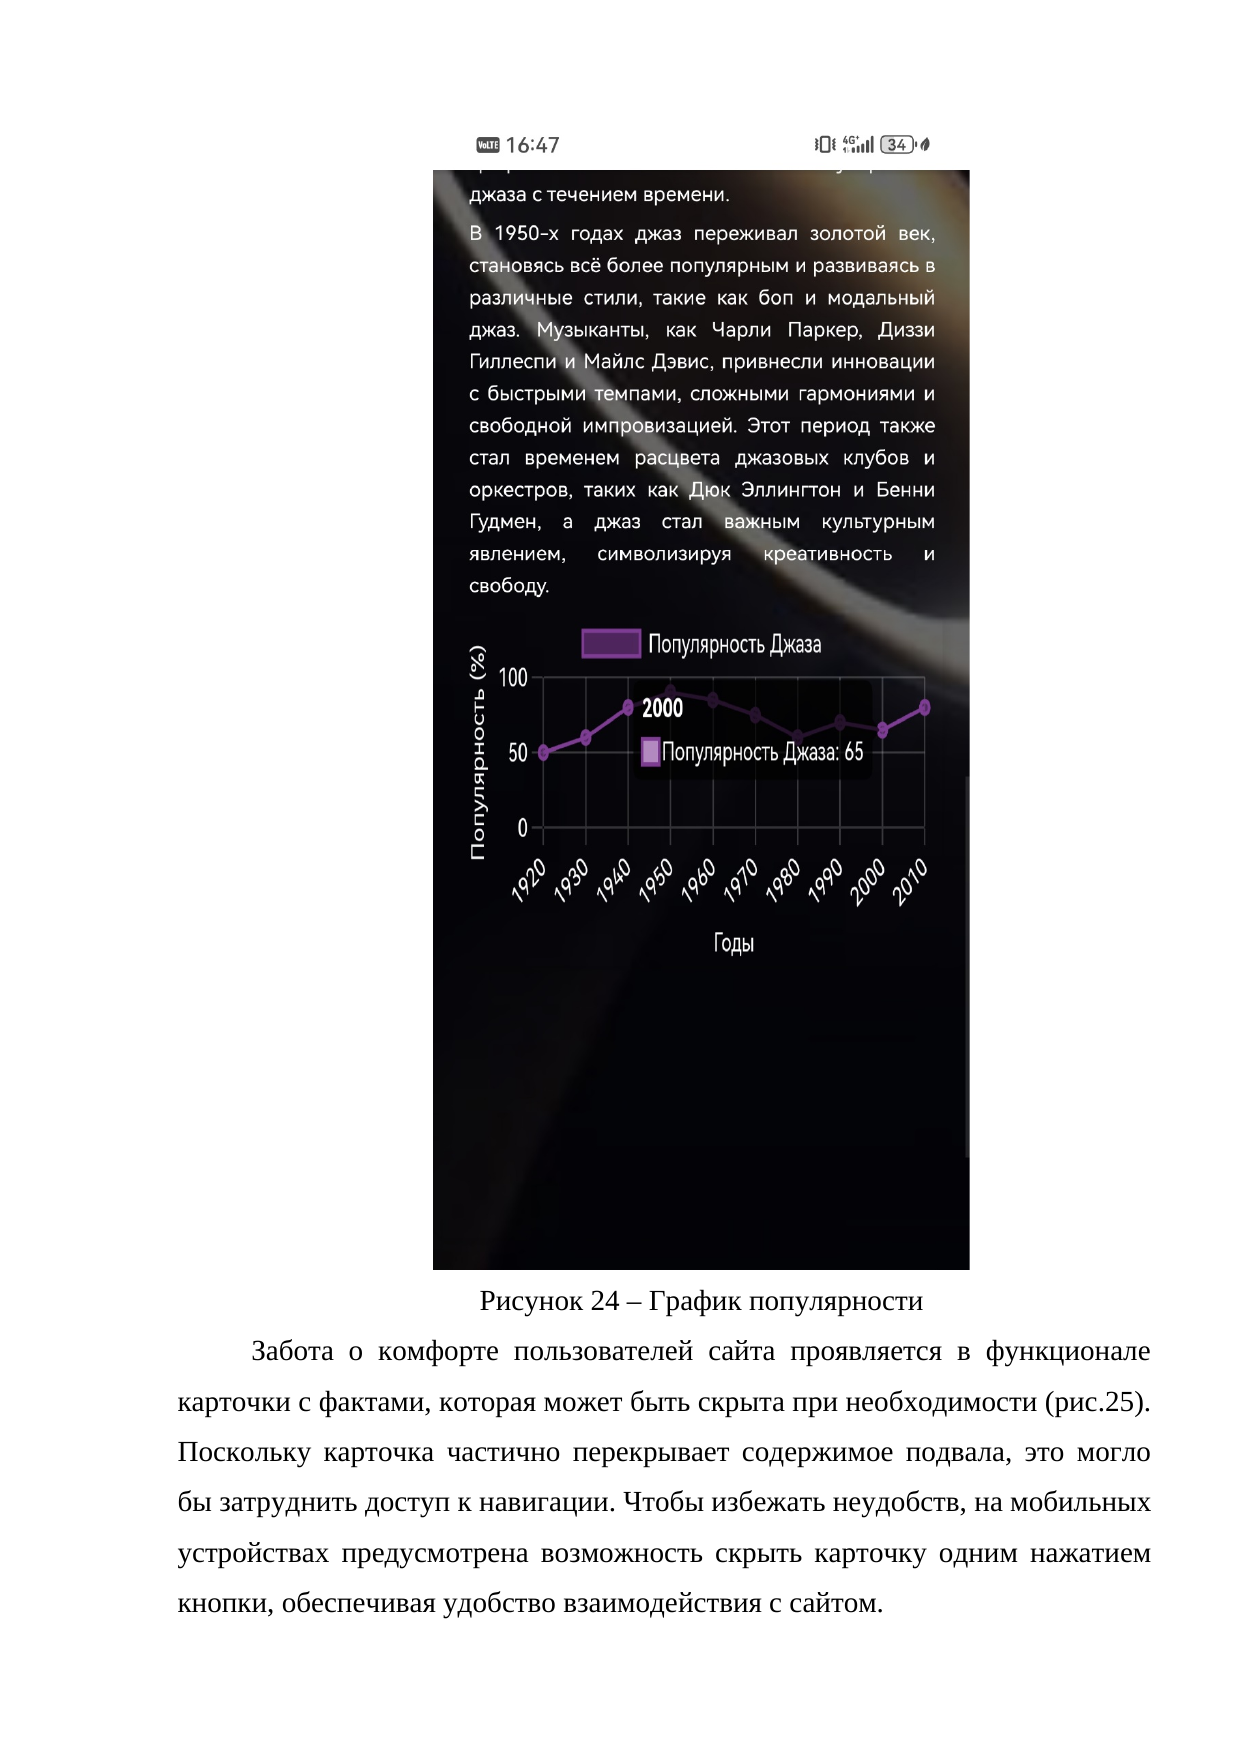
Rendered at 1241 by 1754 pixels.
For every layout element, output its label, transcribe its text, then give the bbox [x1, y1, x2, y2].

text Забота о комфорте пользователей сайта проявляется в функционале карточки с фактами, которая может быть скрыта при необходимости (рис.25). Поскольку карточка частично перекрывает содержимое подвала, это могло бы затруднить доступ к навигации. Чтобы избежать неудобств, на мобильных устройствах предусмотрена возможность скрыть карточку одним нажатием кнопки, обеспечивая удобство взаимодействия с сайтом. [177, 1333, 1152, 1619]
text Рисунок 24 – График популярности [177, 1283, 1152, 1317]
picture [433, 118, 970, 1270]
